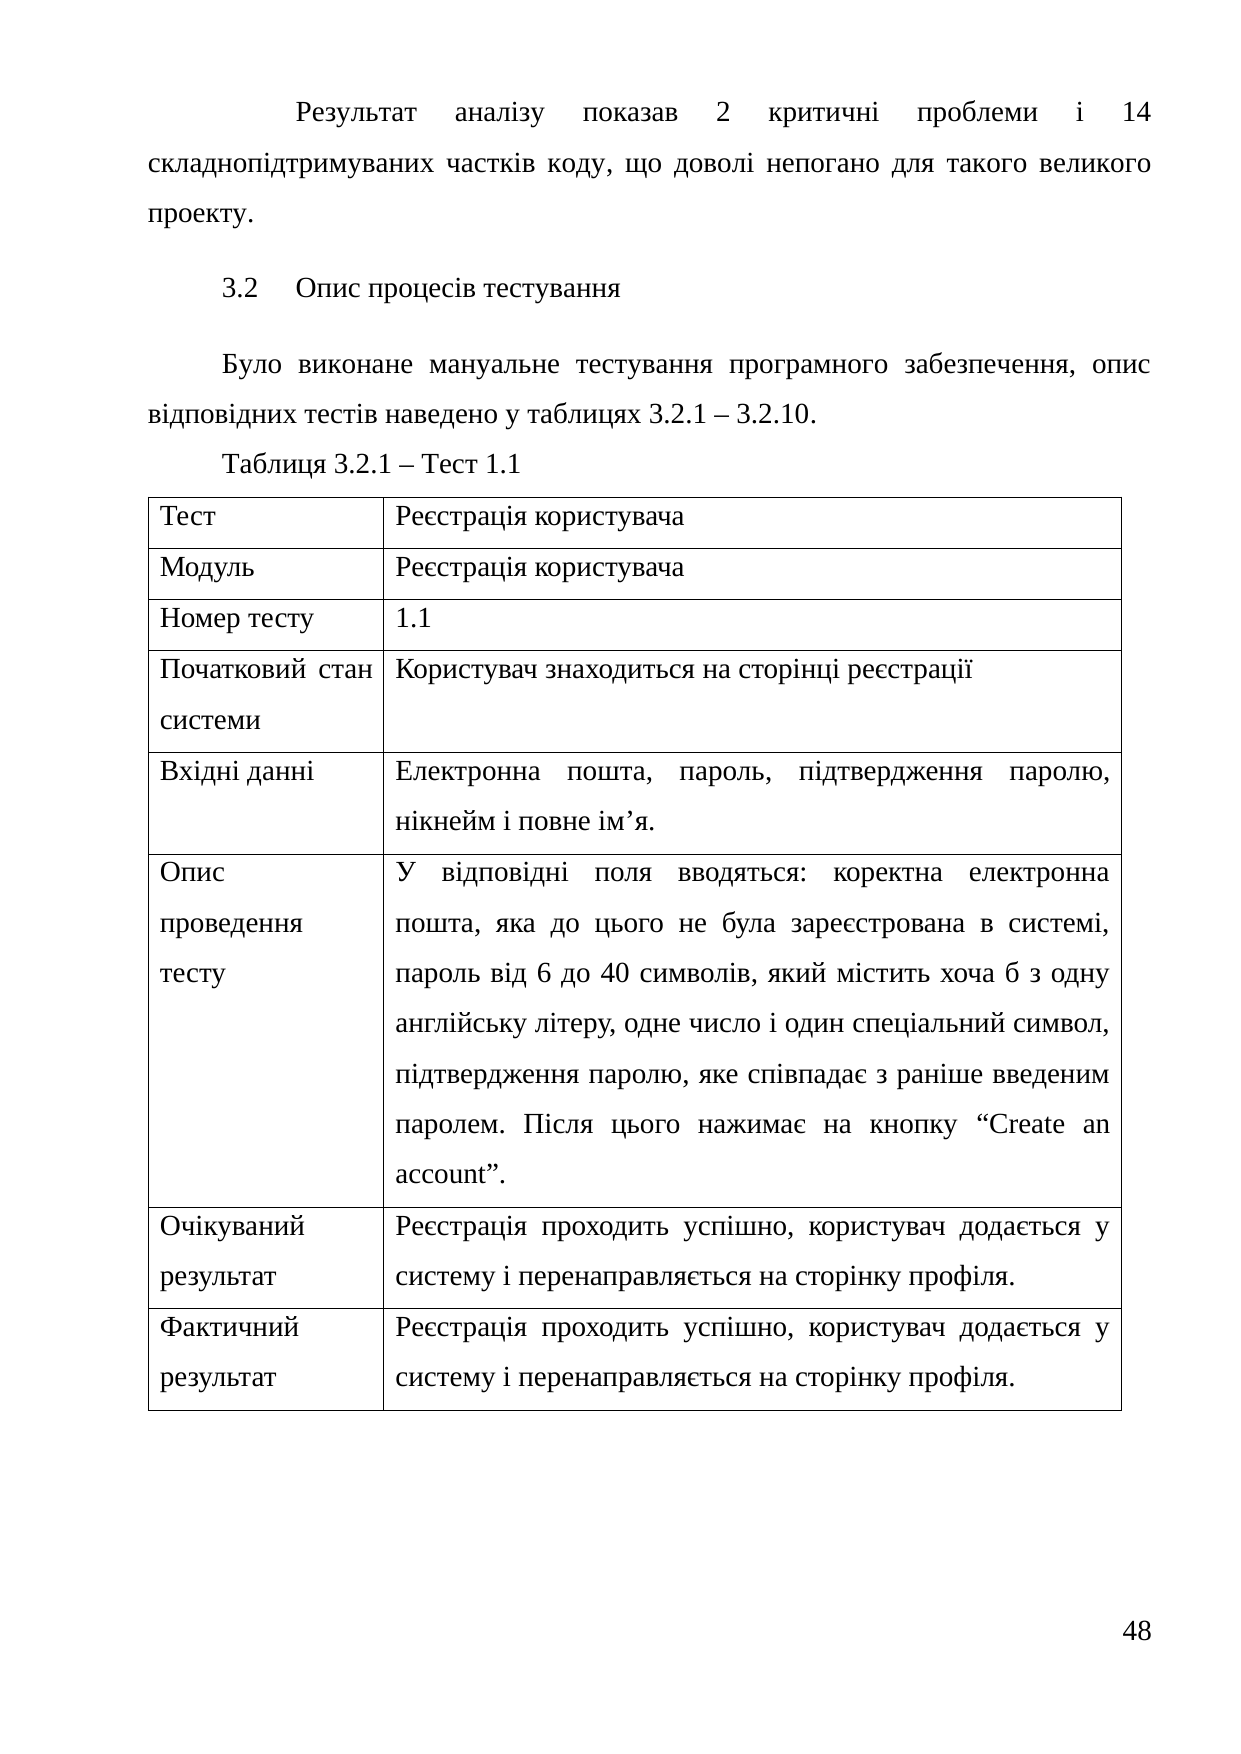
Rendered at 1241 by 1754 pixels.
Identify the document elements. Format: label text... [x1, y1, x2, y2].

table_cell Очікуваний результат [149, 1208, 383, 1308]
table_cell Вхідні данні [149, 753, 383, 853]
subtitle Опис процесів тестування [222, 270, 1152, 304]
table_cell Номер тесту [149, 600, 383, 650]
table_cell Електронна пошта, пароль, підтвердження паролю, нікнейм і повне ім’я. [384, 753, 1121, 853]
table_cell Користувач знаходиться на сторінці реєстрації [384, 651, 1121, 752]
table_cell Реєстрація користувача [384, 549, 1121, 599]
text Було виконане мануальне тестування програмного забезпечення, опис відповідних тестів наведено у таблицях 3.2.1 – 3.2.10. [148, 346, 1152, 429]
table_cell Реєстрація проходить успішно, користувач додається у систему і перенаправляється на сторінку профіля. [384, 1208, 1121, 1308]
text Таблиця 3.2.1 – Тест 1.1 [148, 446, 1152, 480]
table_cell Опис проведення тесту [149, 855, 383, 1207]
table_cell 1.1 [384, 600, 1121, 650]
text Результат аналізу показав 2 критичні проблеми і 14 складнопідтримуваних частків коду, що доволі непогано для такого великого проекту. [148, 94, 1152, 229]
table_cell Початковий стан системи [149, 651, 383, 752]
table_cell Реєстрація проходить успішно, користувач додається у систему і перенаправляється на сторінку профіля. [384, 1309, 1121, 1410]
table_cell Модуль [149, 549, 383, 599]
table_cell Фактичний результат [149, 1309, 383, 1410]
table_header Тест [149, 498, 383, 548]
table_cell У відповідні поля вводяться: коректна електронна пошта, яка до цього не була зареєстрована в системі, пароль від 6 до 40 символів, який містить хоча б з одну англійську літеру, одне число і один спеціальний символ, підтвердження паролю, яке співпадає з раніше введеним паролем. Після цього нажимає на кнопку “Create an account”. [384, 855, 1121, 1207]
table_header Реєстрація користувача [384, 498, 1121, 548]
